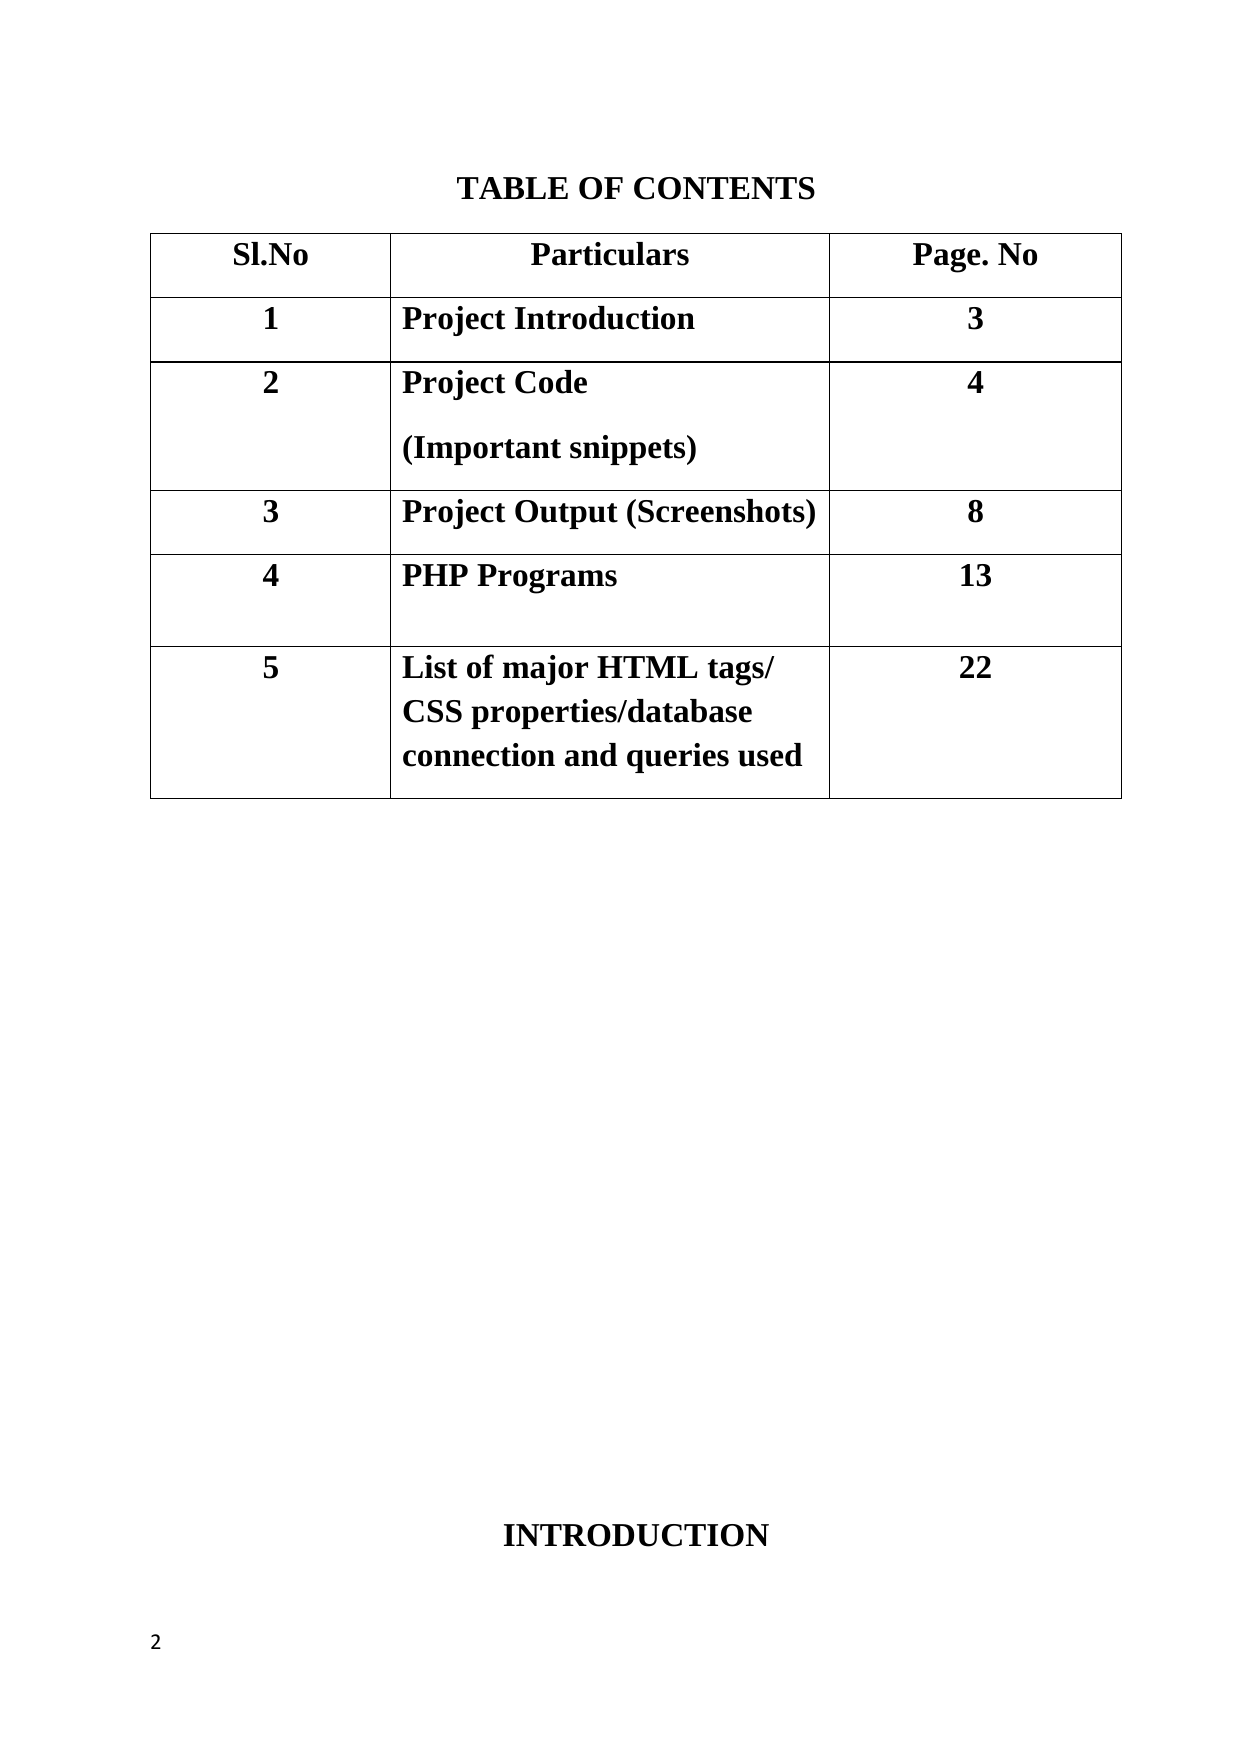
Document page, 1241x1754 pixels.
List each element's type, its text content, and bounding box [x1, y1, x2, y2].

table_cell 3 [151, 491, 390, 554]
table_cell PHP Programs [391, 555, 829, 646]
table_cell 1 [151, 298, 390, 361]
table_cell Project Code (Important snippets) [391, 363, 829, 490]
table_cell 2 [151, 363, 390, 490]
table_cell Project Introduction [391, 298, 829, 361]
table_cell 5 [151, 647, 390, 798]
table_cell 22 [830, 647, 1121, 798]
table_cell 3 [830, 298, 1121, 361]
table_cell 13 [830, 555, 1121, 646]
table_cell Project Output (Screenshots) [391, 491, 829, 554]
table_header Sl.No [151, 234, 390, 297]
table_header Page. No [830, 234, 1121, 297]
table_cell 8 [830, 491, 1121, 554]
table_cell 4 [151, 555, 390, 646]
text TABLE OF CONTENTS [150, 168, 1122, 207]
text INTRODUCTION [150, 1515, 1122, 1553]
table_cell List of major HTML tags/ CSS properties/database connection and queries used [391, 647, 829, 798]
table_cell 4 [830, 363, 1121, 490]
table_header Particulars [391, 234, 829, 297]
